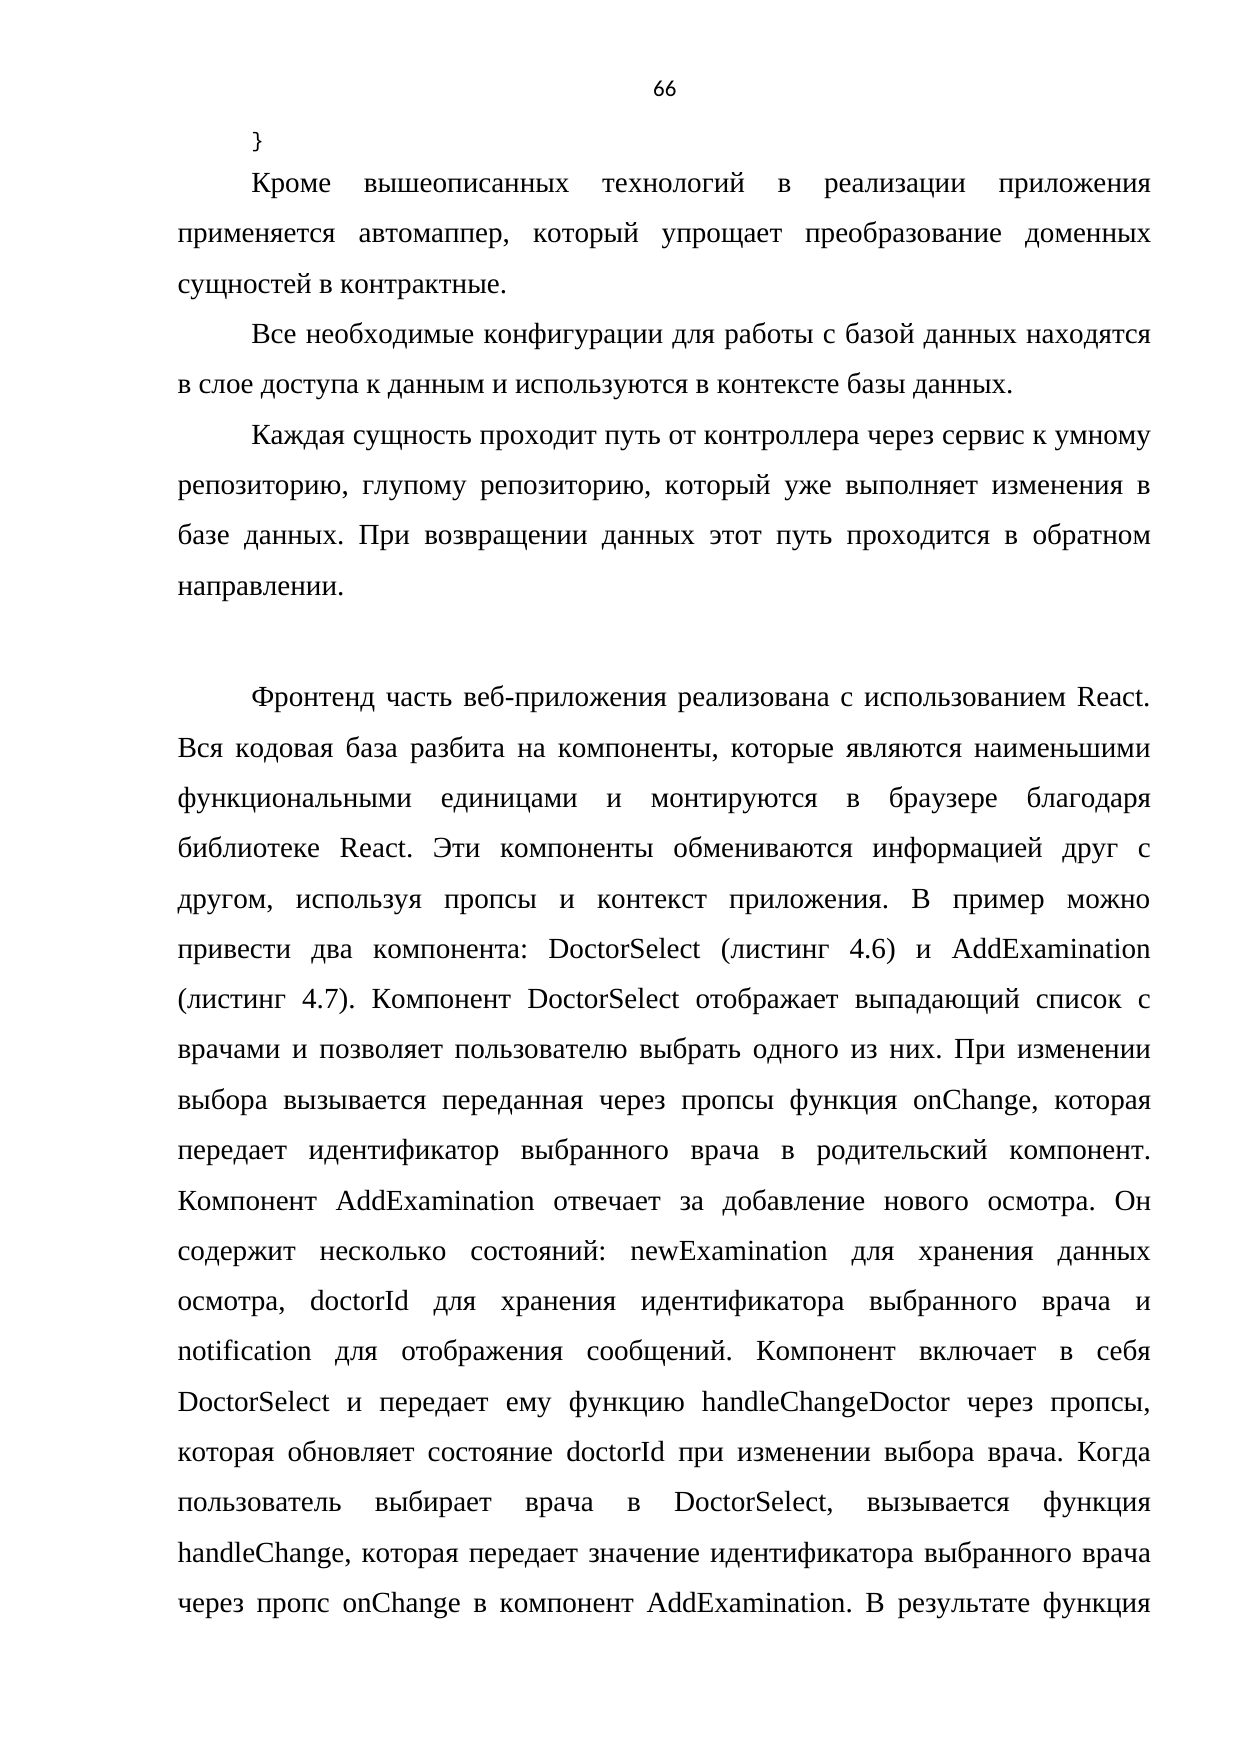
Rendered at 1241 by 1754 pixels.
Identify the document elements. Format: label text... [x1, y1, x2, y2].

list Все необходимые конфигурации для работы с базой данных находятся в слое доступа к данным и используются в контексте базы данных. [177, 316, 1152, 400]
list Каждая сущность проходит путь от контроллера через сервис к умному репозиторию, глупому репозиторию, который уже выполняет изменения в базе данных. При возвращении данных этот путь проходится в обратном направлении. [177, 417, 1152, 601]
list } [177, 130, 1152, 153]
list Кроме вышеописанных технологий в реализации приложения применяется автомаппер, который упрощает преобразование доменных сущностей в контрактные. [177, 165, 1152, 299]
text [177, 679, 1152, 1619]
